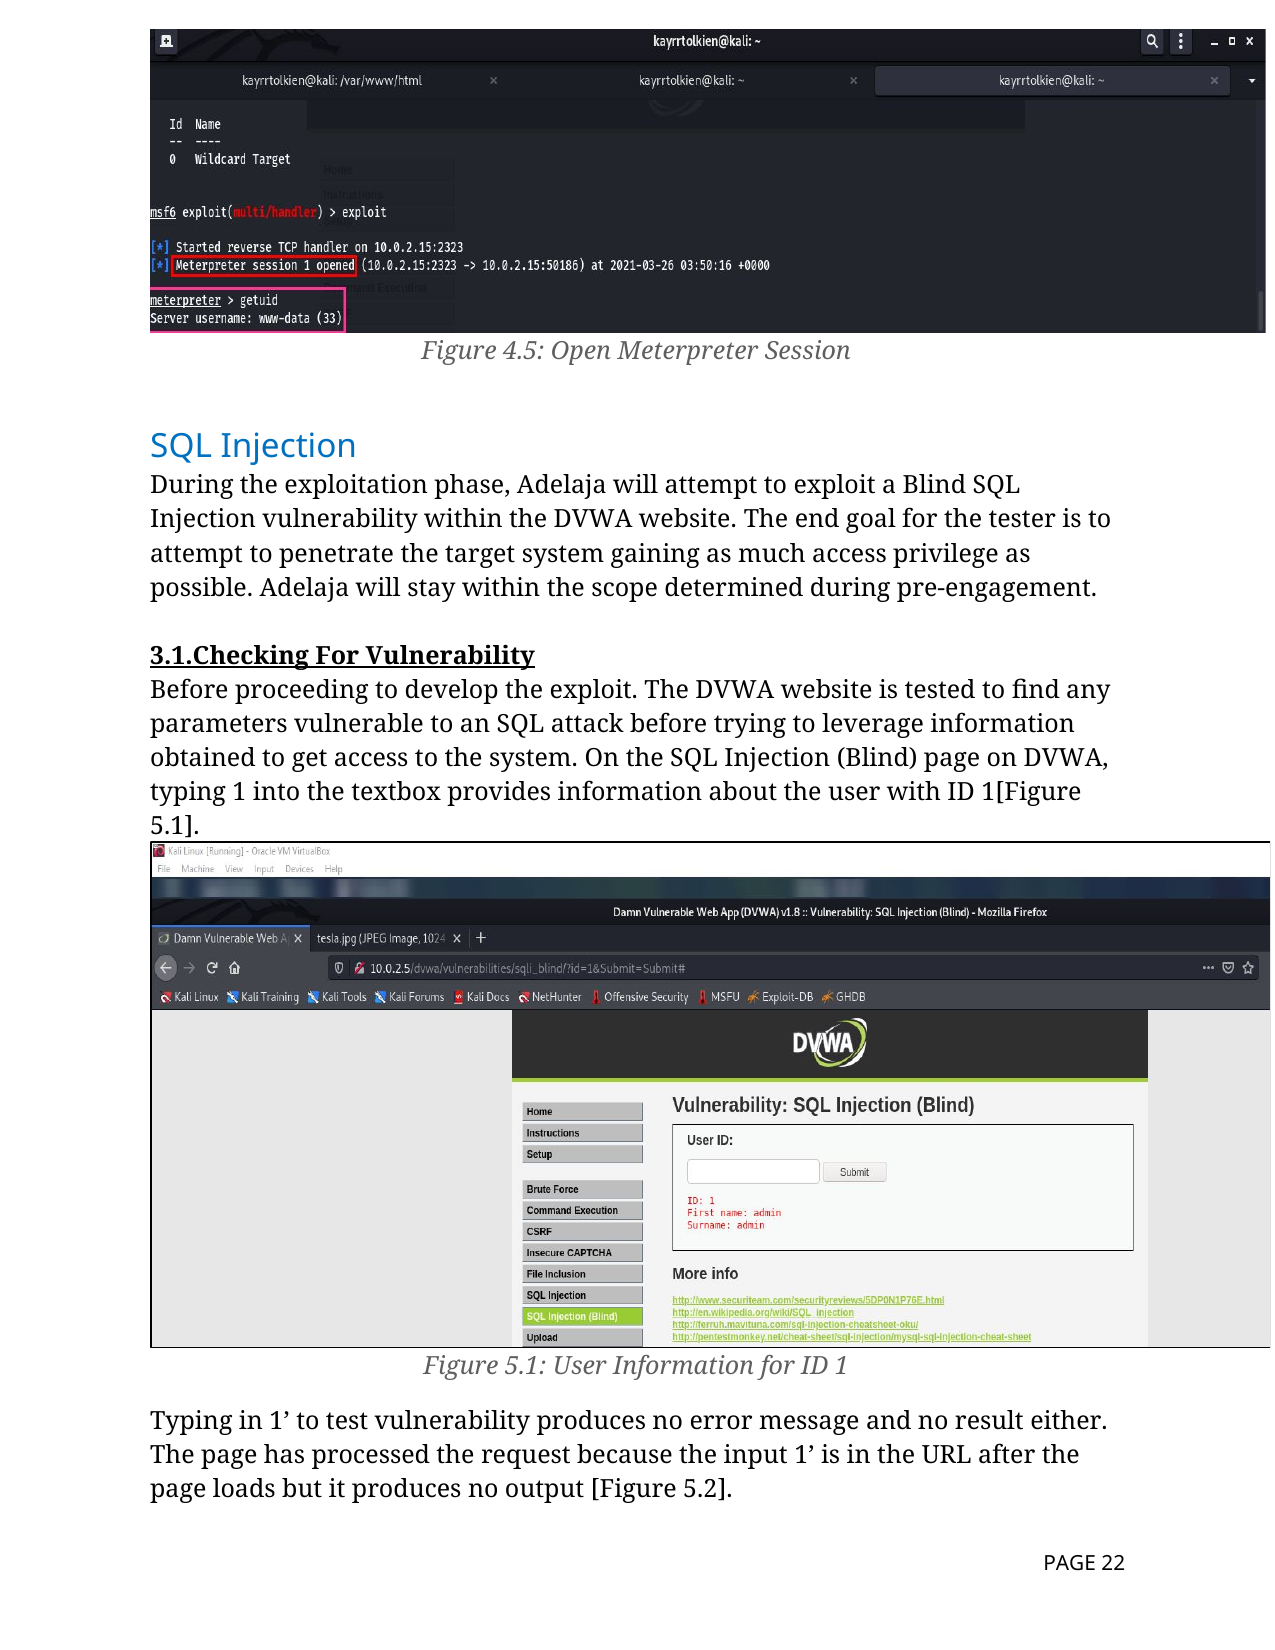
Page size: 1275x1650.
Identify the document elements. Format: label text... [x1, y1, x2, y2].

picture [150, 29, 1266, 333]
text Figure 4.5: Open Meterpreter Session [150, 333, 1125, 367]
text Figure 5.1: User Information for ID 1 [150, 1348, 1125, 1382]
text Before proceeding to develop the exploit. The DVWA website is tested to find any parameters vulnerable to an SQL attack before trying to leverage information obtained to get access to the system. On the SQL Injection (Blind) page on DVWA, typing 1 into the textbox provides information about the user with ID 1[Figure 5.1]. [150, 671, 1125, 841]
text During the exploitation phase, Adelaja will attempt to exploit a Blind SQL Injection vulnerability within the DVWA website. The end goal for the tester is to attempt to penetrate the target system gaining as much access privilege as possible. Adelaja will stay within the scope determined during pre-engagement. [150, 467, 1125, 603]
text SQL Injection [150, 422, 1125, 467]
picture [150, 841, 1271, 1348]
text Typing in 1’ to test vulnerability produces no error message and no result either. The page has processed the request because the input 1’ is in the URL after the page loads but it produces no output [Figure 5.2]. [150, 1403, 1125, 1505]
text 3.1.Checking For Vulnerability [150, 637, 1125, 671]
